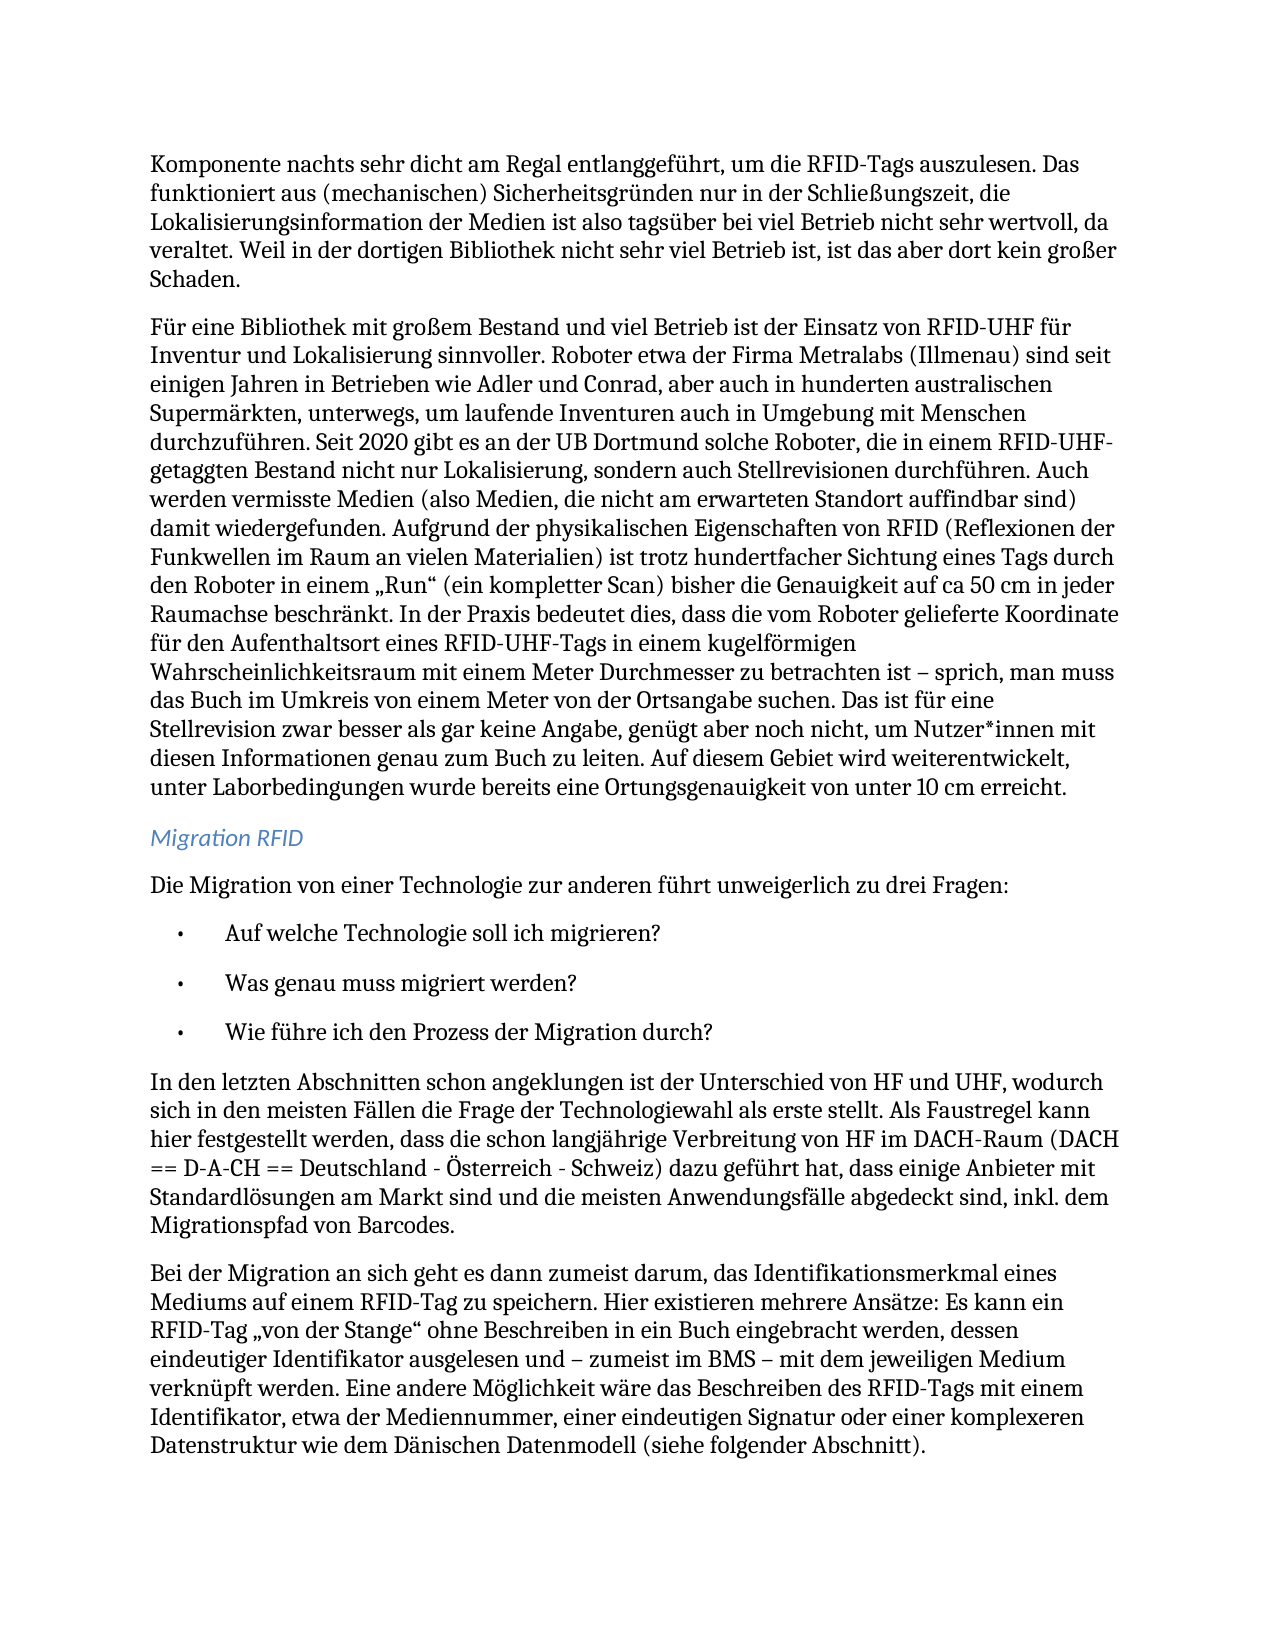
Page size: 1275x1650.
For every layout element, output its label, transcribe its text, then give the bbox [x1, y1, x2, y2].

text Für eine Bibliothek mit großem Bestand und viel Betrieb ist der Einsatz von RFID-UHF für Inventur und Lokalisierung sinnvoller. Roboter etwa der Firma Metralabs (Illmenau) sind seit einigen Jahren in Betrieben wie Adler und Conrad, aber auch in hunderten australischen Supermärkten, unterwegs, um laufende Inventuren auch in Umgebung mit Menschen durchzuführen. Seit 2020 gibt es an der UB Dortmund solche Roboter, die in einem RFID-UHF-getaggten Bestand nicht nur Lokalisierung, sondern auch Stellrevisionen durchführen. Auch werden vermisste Medien (also Medien, die nicht am erwarteten Standort auffindbar sind) damit wiedergefunden. Aufgrund der physikalischen Eigenschaften von RFID (Reflexionen der Funkwellen im Raum an vielen Materialien) ist trotz hundertfacher Sichtung eines Tags durch den Roboter in einem „Run“ (ein kompletter Scan) bisher die Genauigkeit auf ca 50 cm in jeder Raumachse beschränkt. In der Praxis bedeutet dies, dass die vom Roboter gelieferte Koordinate für den Aufenthaltsort eines RFID-UHF-Tags in einem kugelförmigen Wahrscheinlichkeitsraum mit einem Meter Durchmesser zu betrachten ist – sprich, man muss das Buch im Umkreis von einem Meter von der Ortsangabe suchen. Das ist für eine Stellrevision zwar besser als gar keine Angabe, genügt aber noch nicht, um Nutzer*innen mit diesen Informationen genau zum Buch zu leiten. Auf diesem Gebiet wird weiterentwickelt, unter Laborbedingungen wurde bereits eine Ortungsgenauigkeit von unter 10 cm erreicht. [150, 312, 1125, 801]
text Die Migration von einer Technologie zur anderen führt unweigerlich zu drei Fragen: [150, 871, 1125, 900]
text In den letzten Abschnitten schon angeklungen ist der Unterschied von HF und UHF, wodurch sich in den meisten Fällen die Frage der Technologiewahl als erste stellt. Als Faustregel kann hier festgestellt werden, dass die schon langjährige Verbreitung von HF im DACH-Raum (DACH == D-A-CH == Deutschland - Österreich - Schweiz) dazu geführt hat, dass einige Anbieter mit Standardlösungen am Markt sind und die meisten Anwendungsfälle abgedeckt sind, inkl. dem Migrationspfad von Barcodes. [150, 1068, 1125, 1240]
text Bei der Migration an sich geht es dann zumeist darum, das Identifikationsmerkmal eines Mediums auf einem RFID-Tag zu speichern. Hier existieren mehrere Ansätze: Es kann ein RFID-Tag „von der Stange“ ohne Beschreiben in ein Buch eingebracht werden, dessen eindeutiger Identifikator ausgelesen und – zumeist im BMS – mit dem jeweiligen Medium verknüpft werden. Eine andere Möglichkeit wäre das Beschreiben des RFID-Tags mit einem Identifikator, etwa der Mediennummer, einer eindeutigen Signatur oder einer komplexeren Datenstruktur wie dem Dänischen Datenmodell (siehe folgender Abschnitt). [150, 1259, 1125, 1460]
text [150, 150, 1125, 294]
subtitle Migration RFID [150, 822, 1125, 853]
list Auf welche Technologie soll ich migrieren? [175, 919, 1125, 948]
list Wie führe ich den Prozess der Migration durch? [175, 1018, 1125, 1047]
list Was genau muss migriert werden? [175, 968, 1125, 997]
